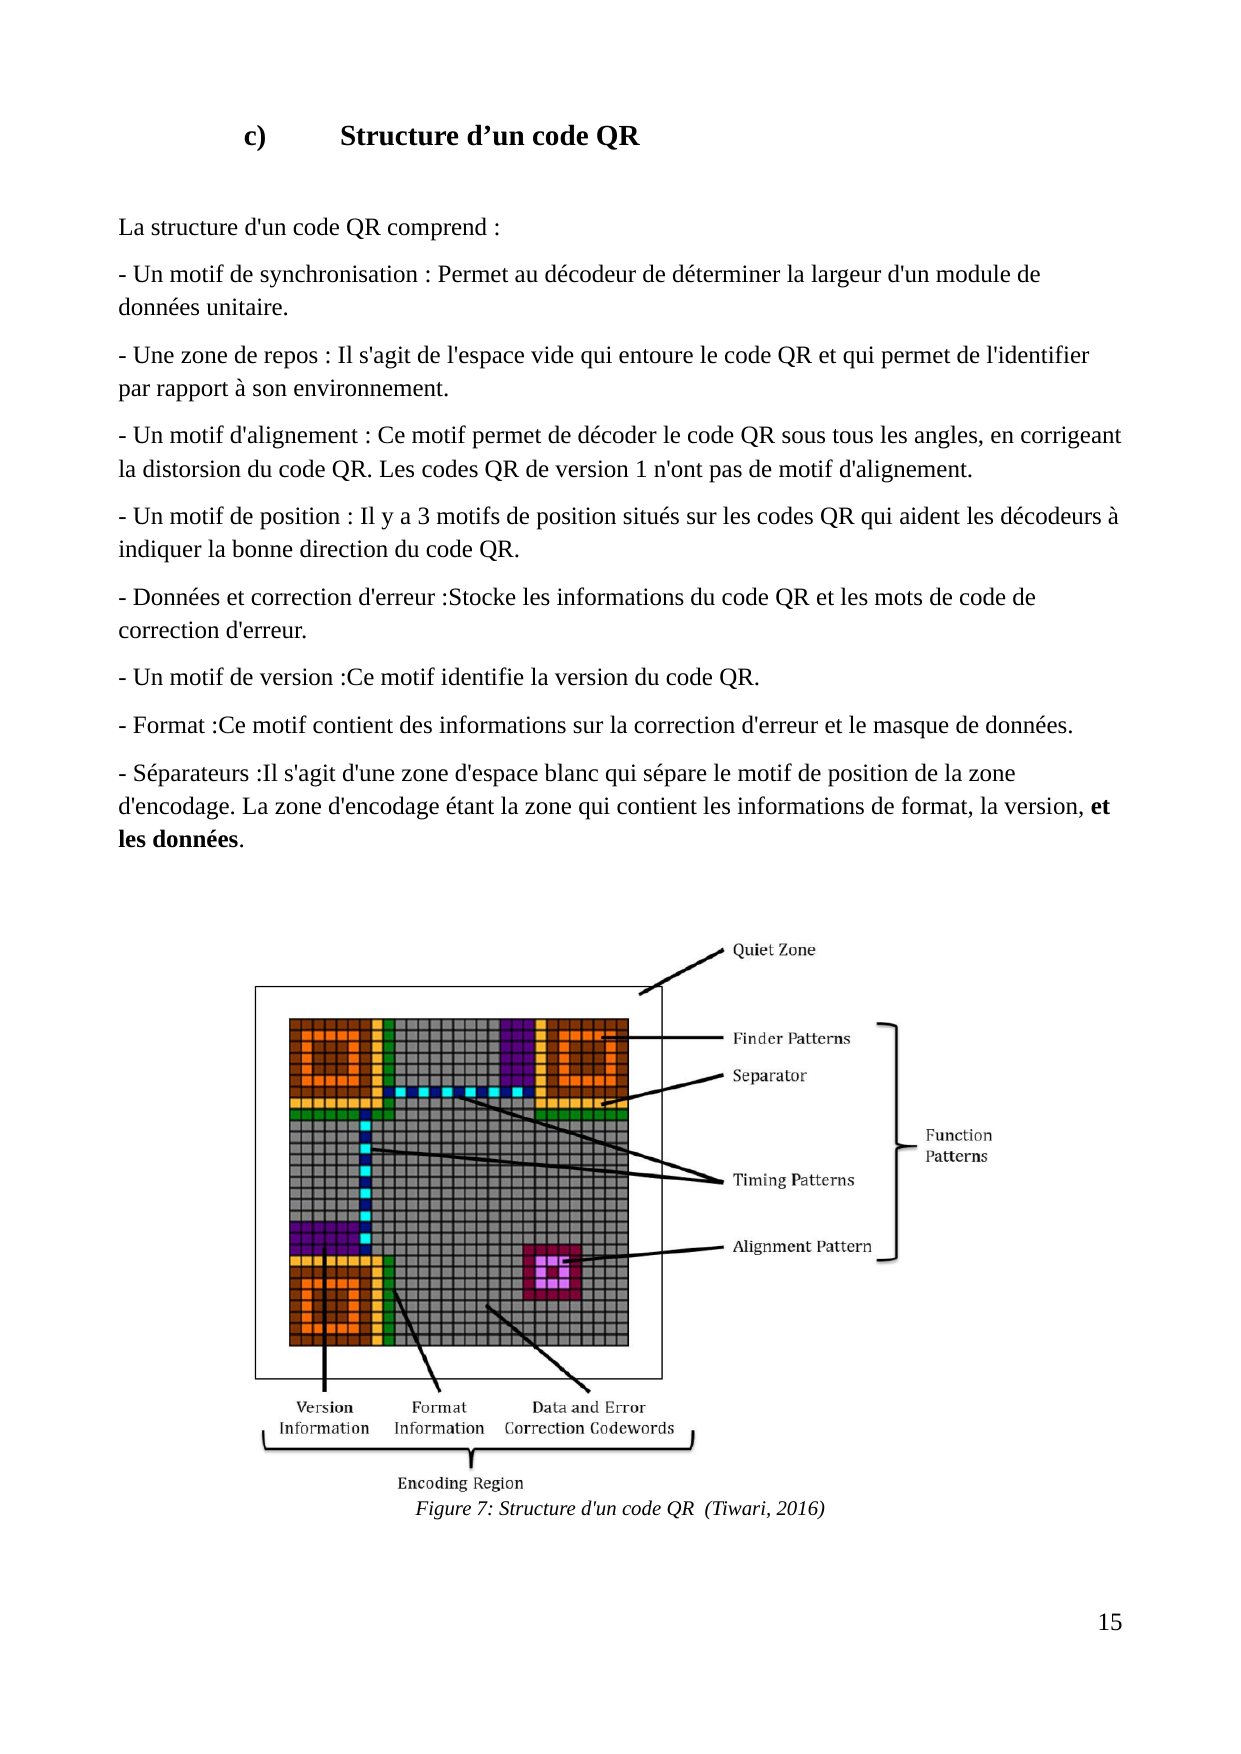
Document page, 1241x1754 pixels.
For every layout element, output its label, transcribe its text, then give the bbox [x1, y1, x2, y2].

text - Un motif de version :Ce motif identifie la version du code QR. [118, 662, 1122, 691]
text - Un motif d'alignement : Ce motif permet de décoder le code QR sous tous les angles, en corrigeant la distorsion du code QR. Les codes QR de version 1 n'ont pas de motif d'alignement. [118, 421, 1122, 482]
text - Un motif de position : Il y a 3 motifs de position situés sur les codes QR qui aident les décodeurs à indiquer la bonne direction du code QR. [118, 501, 1122, 563]
text La structure d'un code QR comprend : [118, 212, 1122, 241]
text - Une zone de repos : Il s'agit de l'espace vide qui entoure le code QR et qui permet de l'identifier par rapport à son environnement. [118, 340, 1122, 402]
text - Un motif de synchronisation : Permet au décodeur de déterminer la largeur d'un module de données unitaire. [118, 259, 1122, 321]
text - Séparateurs :Il s'agit d'une zone d'espace blanc qui sépare le motif de position de la zone d'encodage. La zone d'encodage étant la zone qui contient les informations de format, la version, et les données. [118, 758, 1122, 852]
text - Données et correction d'erreur :Stocke les informations du code QR et les mots de code de correction d'erreur. [118, 582, 1122, 644]
subtitle Structure d’un code QR [118, 118, 1122, 152]
picture [233, 931, 1007, 1496]
text - Format :Ce motif contient des informations sur la correction d'erreur et le masque de données. [118, 710, 1122, 739]
